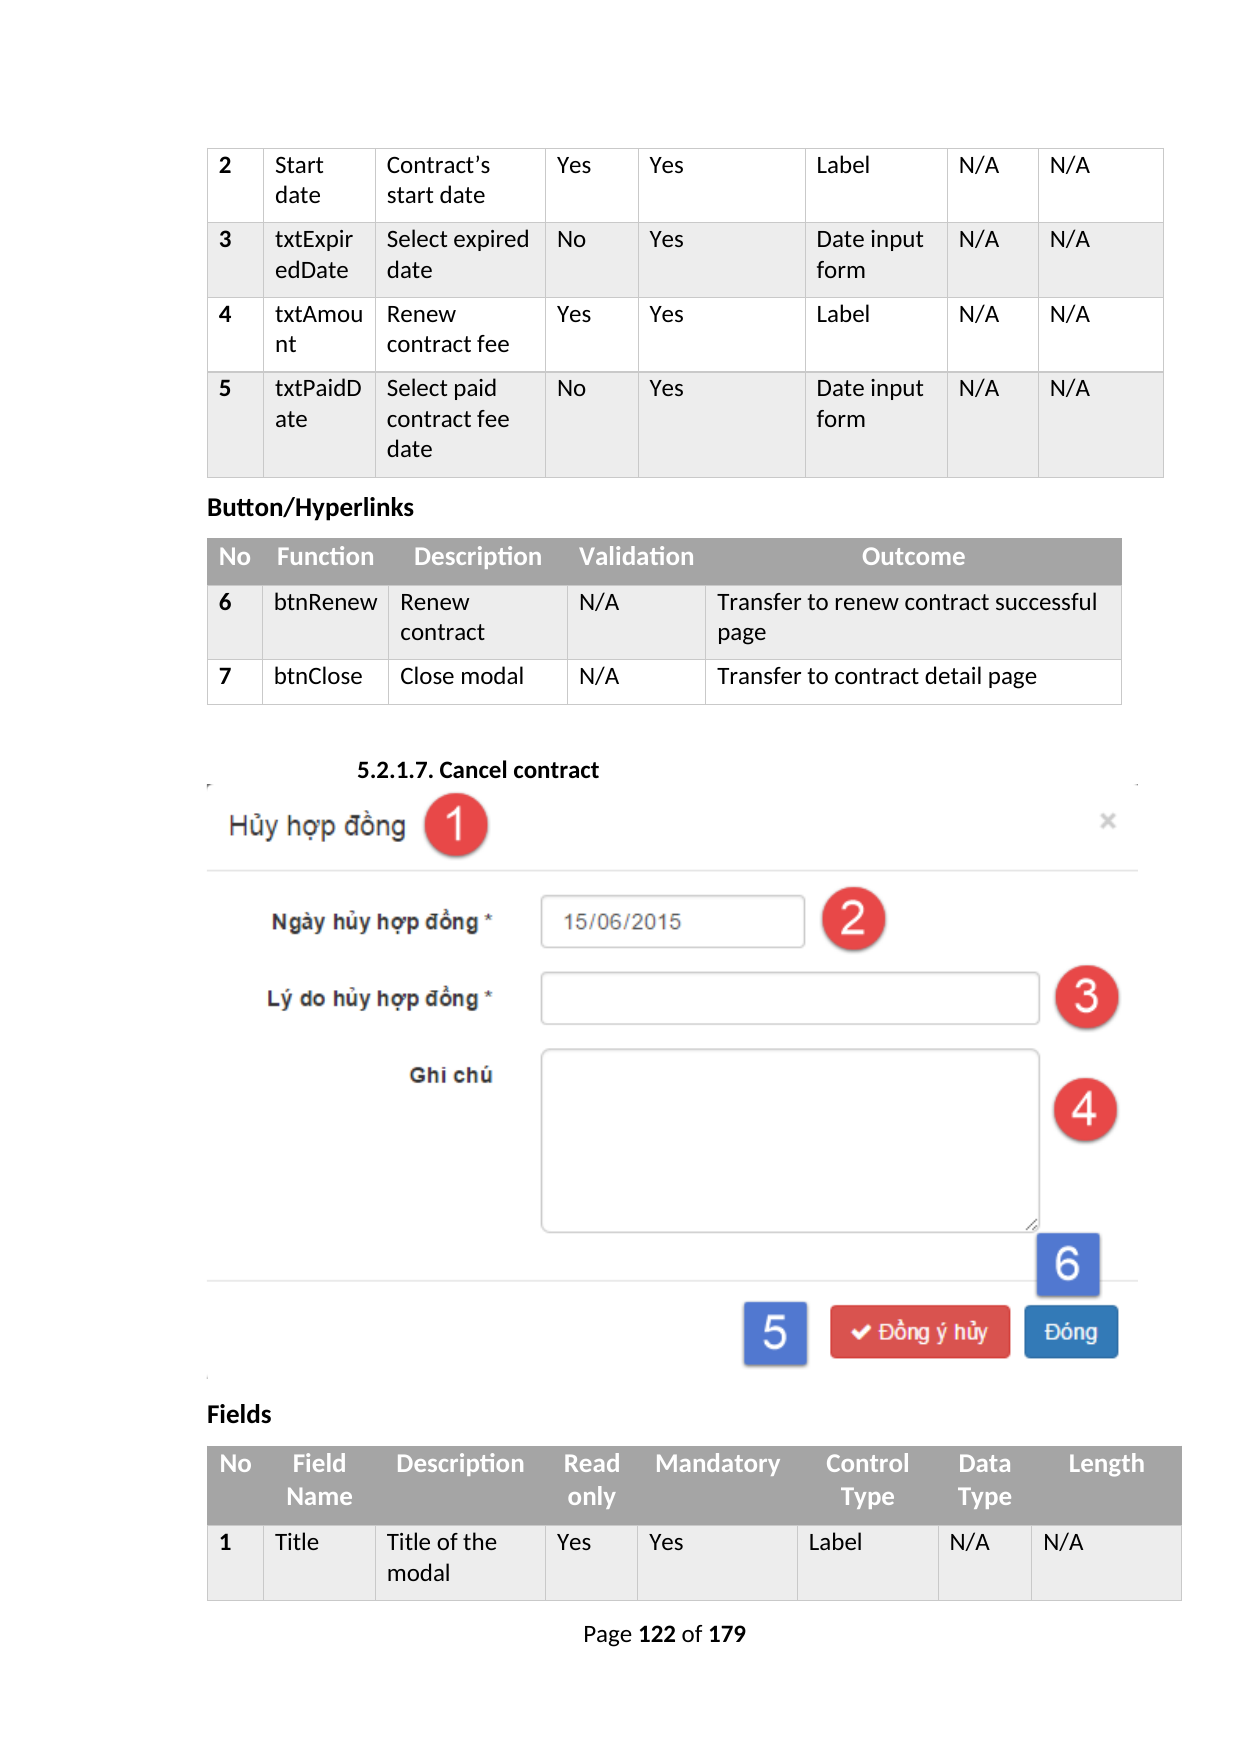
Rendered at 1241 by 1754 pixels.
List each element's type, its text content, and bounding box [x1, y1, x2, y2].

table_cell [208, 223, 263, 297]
text Button/Hyperlinks [207, 490, 1122, 523]
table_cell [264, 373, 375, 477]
picture [206, 784, 1138, 1379]
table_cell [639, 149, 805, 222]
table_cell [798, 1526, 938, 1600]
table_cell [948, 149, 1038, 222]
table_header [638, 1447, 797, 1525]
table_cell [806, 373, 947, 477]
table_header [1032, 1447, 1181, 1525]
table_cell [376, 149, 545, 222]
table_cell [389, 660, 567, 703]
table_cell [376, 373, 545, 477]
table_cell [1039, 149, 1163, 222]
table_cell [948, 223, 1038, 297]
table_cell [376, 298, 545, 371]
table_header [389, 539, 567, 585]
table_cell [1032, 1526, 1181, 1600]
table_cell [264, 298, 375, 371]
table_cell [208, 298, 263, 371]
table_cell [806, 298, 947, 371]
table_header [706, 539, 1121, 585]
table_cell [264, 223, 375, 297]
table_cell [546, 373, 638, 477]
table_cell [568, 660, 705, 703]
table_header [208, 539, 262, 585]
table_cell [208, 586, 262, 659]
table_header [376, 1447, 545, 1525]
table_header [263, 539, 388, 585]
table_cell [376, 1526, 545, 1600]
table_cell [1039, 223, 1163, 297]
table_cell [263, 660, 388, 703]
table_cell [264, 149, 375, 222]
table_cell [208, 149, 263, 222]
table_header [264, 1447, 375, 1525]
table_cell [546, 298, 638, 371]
text Fields [207, 1397, 1122, 1430]
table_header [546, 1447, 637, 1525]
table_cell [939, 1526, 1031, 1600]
subtitle Cancel contract [357, 754, 1122, 784]
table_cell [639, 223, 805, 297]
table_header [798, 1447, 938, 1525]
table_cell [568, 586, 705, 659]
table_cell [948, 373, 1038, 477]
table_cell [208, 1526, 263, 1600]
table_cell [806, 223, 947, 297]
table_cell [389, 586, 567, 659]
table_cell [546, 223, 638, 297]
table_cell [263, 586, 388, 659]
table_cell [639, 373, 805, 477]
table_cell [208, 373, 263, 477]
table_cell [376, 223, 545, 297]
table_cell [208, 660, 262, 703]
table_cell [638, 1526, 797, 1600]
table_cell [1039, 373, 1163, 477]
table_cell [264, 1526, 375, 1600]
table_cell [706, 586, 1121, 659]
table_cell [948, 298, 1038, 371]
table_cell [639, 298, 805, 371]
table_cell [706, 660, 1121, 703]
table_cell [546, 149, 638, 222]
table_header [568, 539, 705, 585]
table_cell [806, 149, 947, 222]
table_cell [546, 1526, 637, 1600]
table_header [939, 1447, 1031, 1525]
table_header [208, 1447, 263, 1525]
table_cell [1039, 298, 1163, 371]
